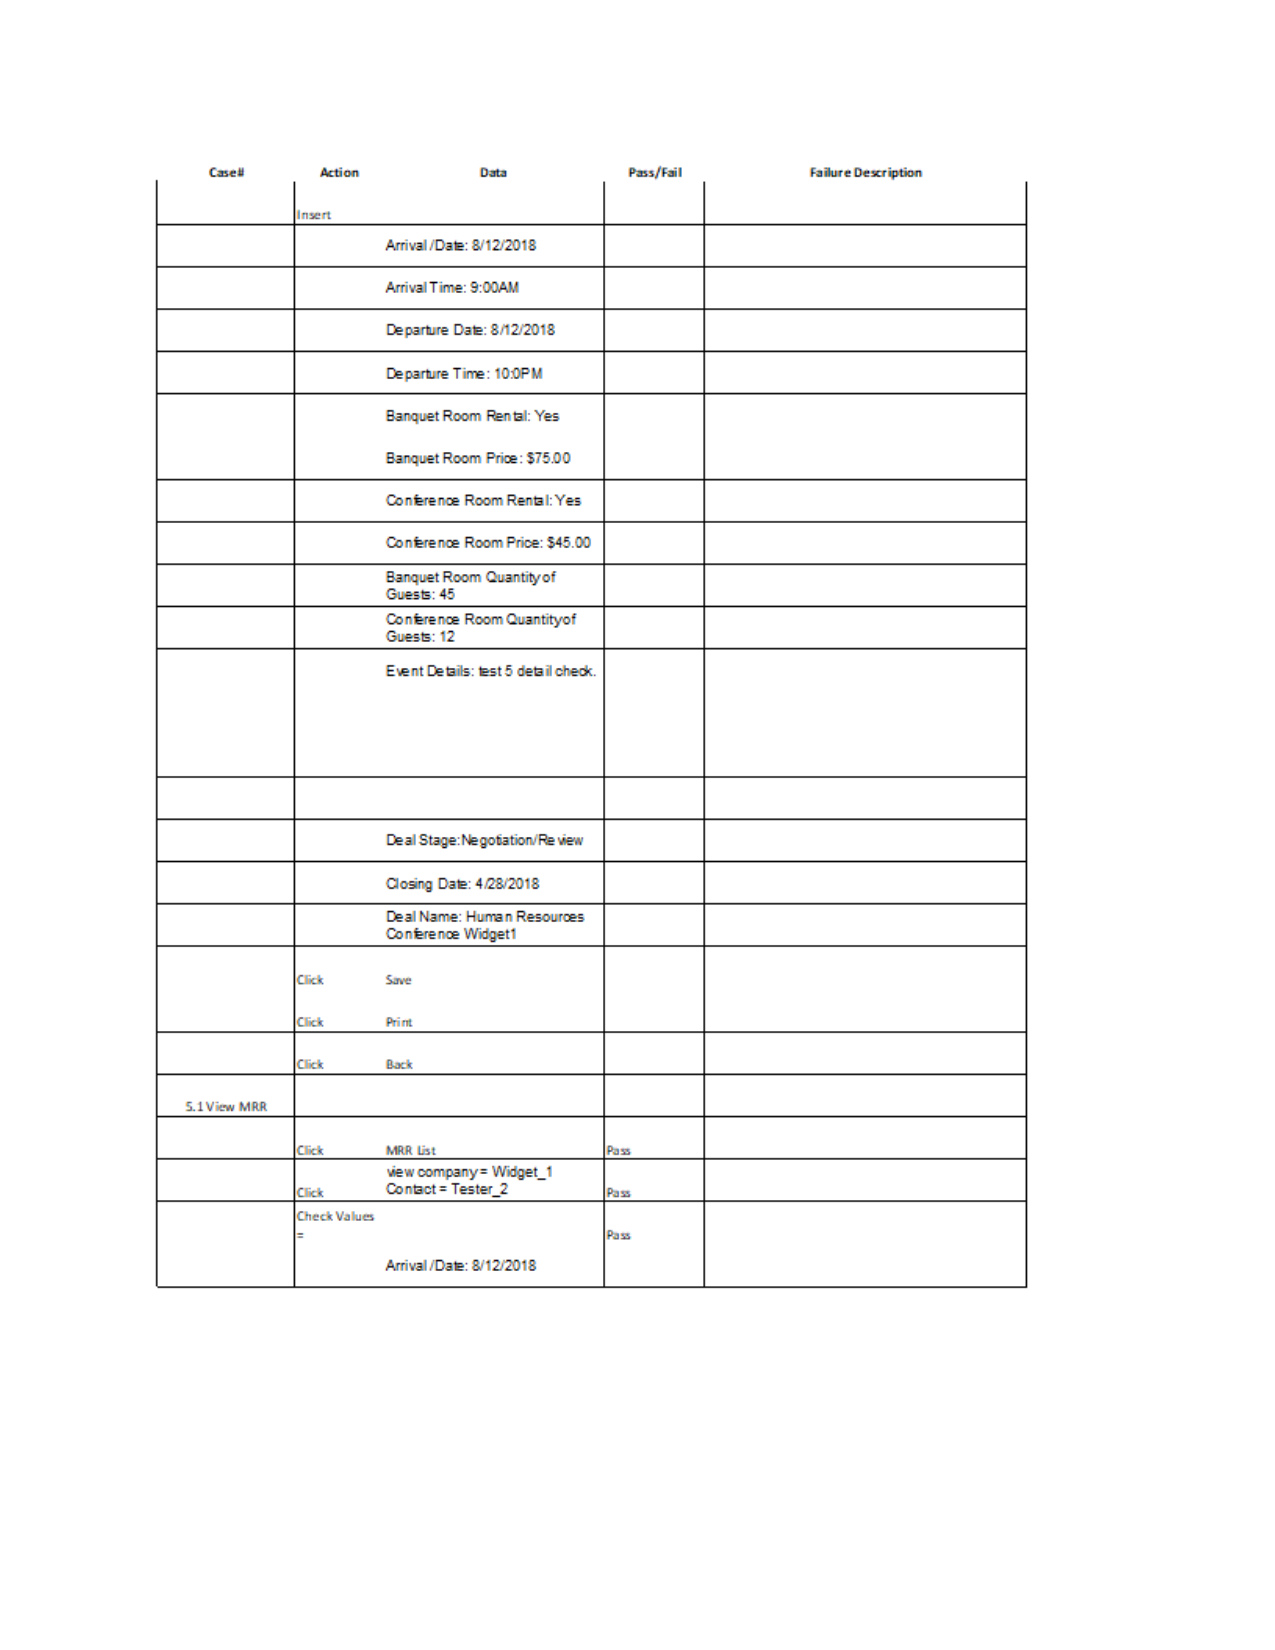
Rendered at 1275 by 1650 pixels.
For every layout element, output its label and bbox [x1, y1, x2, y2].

picture [150, 150, 1039, 1307]
